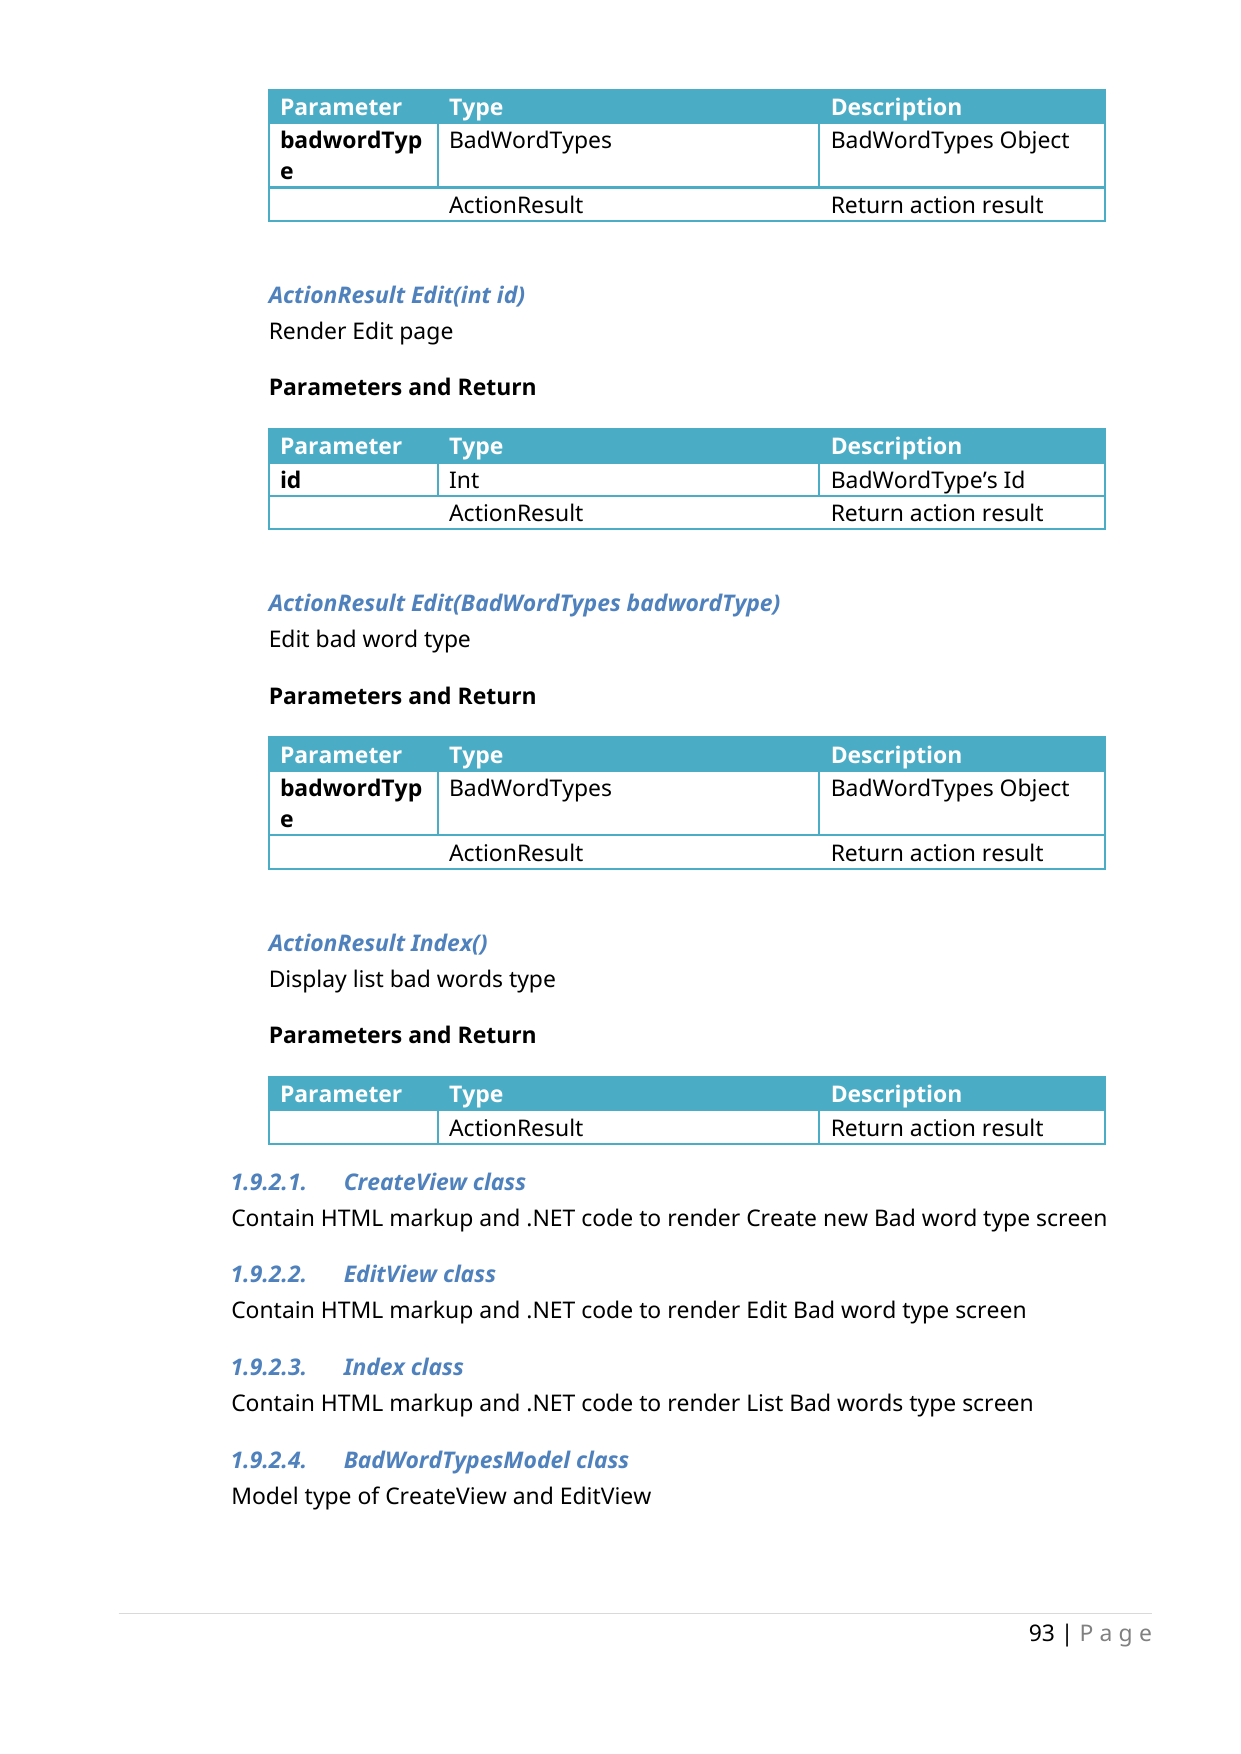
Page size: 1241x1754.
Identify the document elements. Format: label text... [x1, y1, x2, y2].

text Model type of CreateView and EditView [156, 1480, 1152, 1511]
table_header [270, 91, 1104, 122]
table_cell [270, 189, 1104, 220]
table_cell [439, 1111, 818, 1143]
text Contain HTML markup and .NET code to render List Bad words type screen [156, 1387, 1152, 1418]
subtitle EditView class [268, 1258, 1152, 1289]
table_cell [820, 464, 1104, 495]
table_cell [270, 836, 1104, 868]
text Render Edit page [268, 314, 1152, 346]
subtitle ActionResult Edit(int id) [268, 279, 1152, 310]
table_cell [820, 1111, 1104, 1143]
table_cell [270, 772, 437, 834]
text Edit bad word type [268, 623, 1152, 654]
subtitle ActionResult Edit(BadWordTypes badwordType) [268, 587, 1152, 618]
subtitle Index class [268, 1351, 1152, 1382]
text Contain HTML markup and .NET code to render Create new Bad word type screen [156, 1202, 1152, 1233]
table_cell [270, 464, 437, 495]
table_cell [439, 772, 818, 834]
text Display list bad words type [118, 962, 1152, 994]
subtitle BadWordTypesModel class [268, 1444, 1152, 1475]
text Parameters and Return [268, 680, 1152, 711]
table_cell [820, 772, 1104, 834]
subtitle CreateView class [268, 1166, 1152, 1197]
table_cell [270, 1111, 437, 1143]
text Parameters and Return [268, 371, 1152, 403]
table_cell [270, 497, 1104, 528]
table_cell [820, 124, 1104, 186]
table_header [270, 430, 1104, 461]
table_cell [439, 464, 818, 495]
subtitle ActionResult Index() [268, 927, 1152, 958]
text Contain HTML markup and .NET code to render Edit Bad word type screen [231, 1294, 1152, 1326]
text Parameters and Return [268, 1019, 1152, 1051]
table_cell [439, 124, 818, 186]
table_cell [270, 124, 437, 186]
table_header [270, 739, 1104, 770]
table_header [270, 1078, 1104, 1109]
